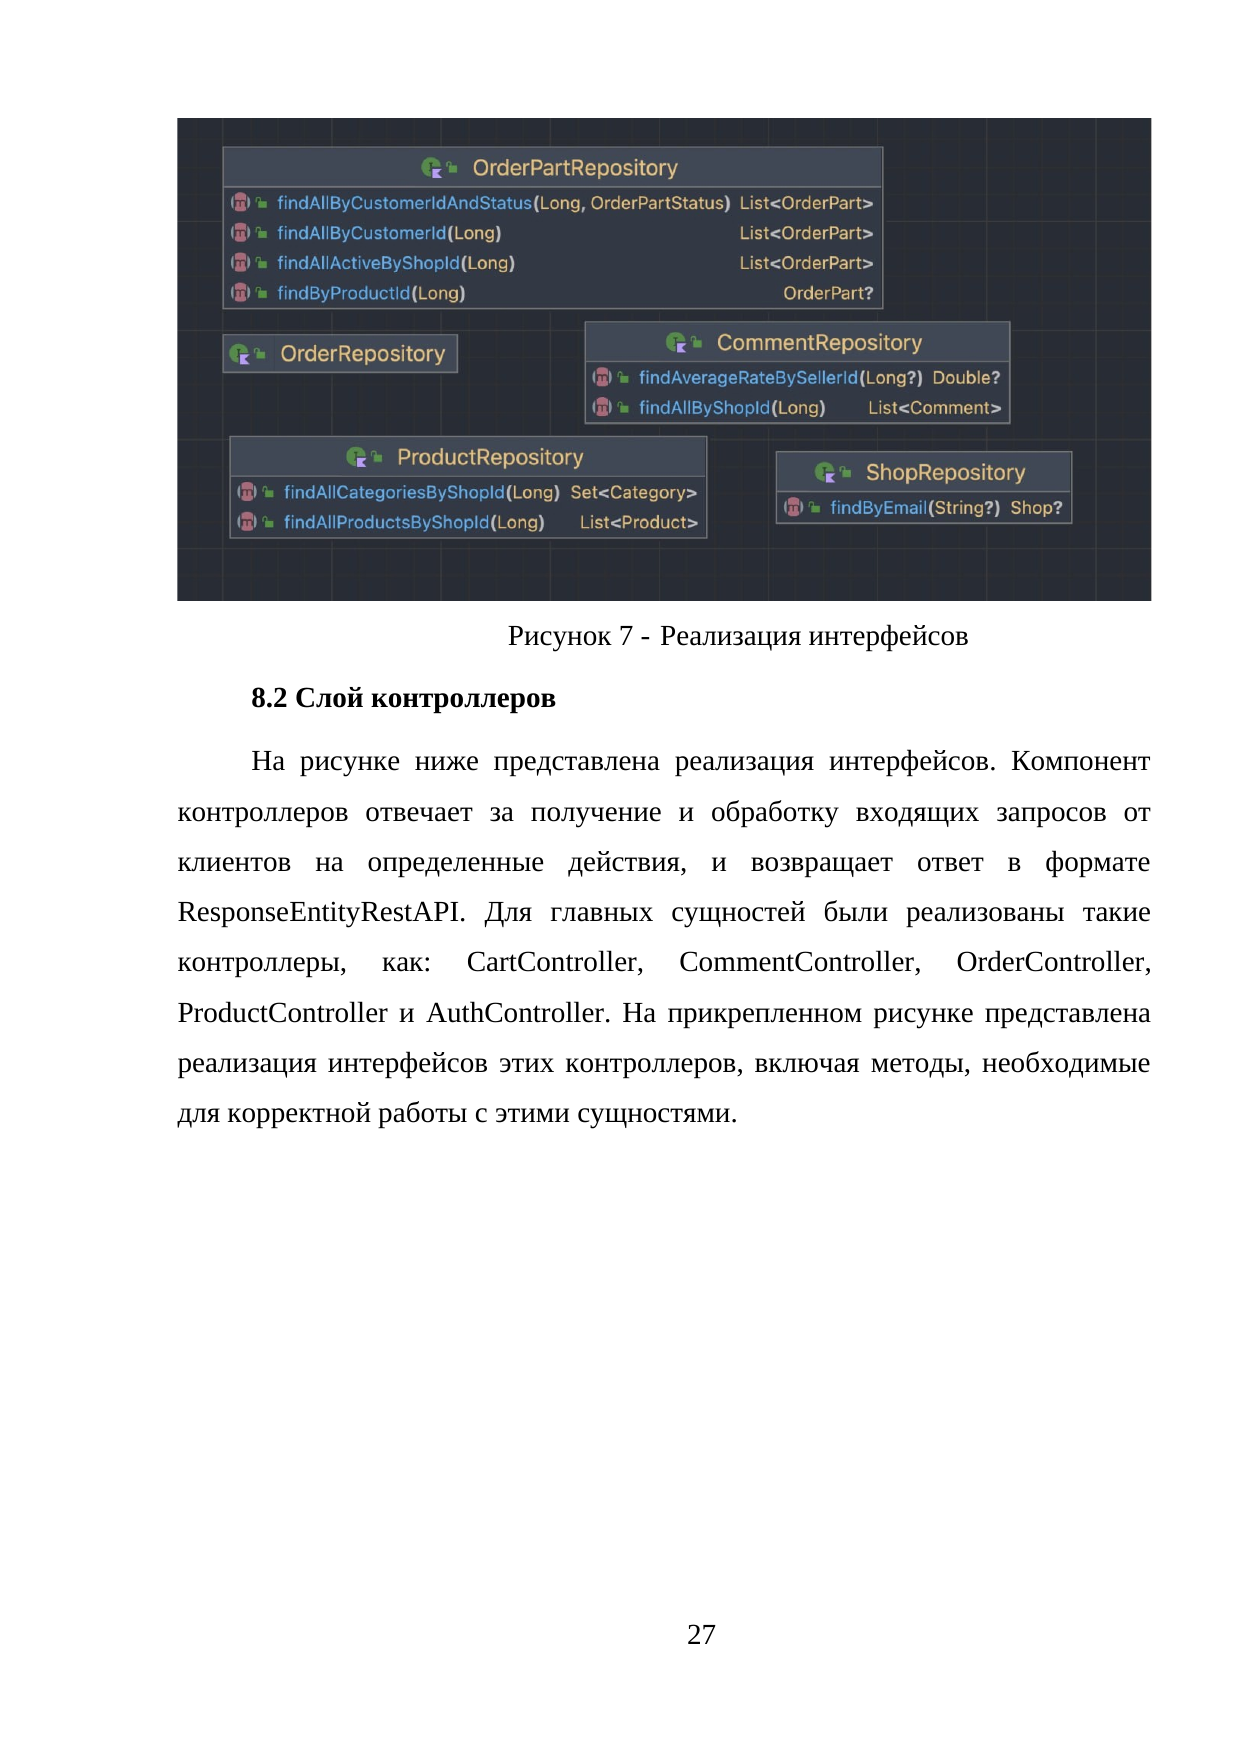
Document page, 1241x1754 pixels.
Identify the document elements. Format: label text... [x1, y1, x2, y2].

picture [177, 118, 1152, 601]
text Слой контроллеров [251, 681, 1152, 714]
text На рисунке ниже представлена реализация интерфейсов. Компонент контроллеров отвечает за получение и обработку входящих запросов от клиентов на определенные действия, и возвращает ответ в формате ResponseEntityRestAPI. Для главных сущностей были реализованы такие контроллеры, как: CartController, CommentController, OrderController, ProductController и AuthController. На прикрепленном рисунке представлена реализация интерфейсов этих контроллеров, включая методы, необходимые для корректной работы с этими сущностями. [177, 743, 1152, 1129]
text Реализация интерфейсов [325, 618, 1152, 651]
